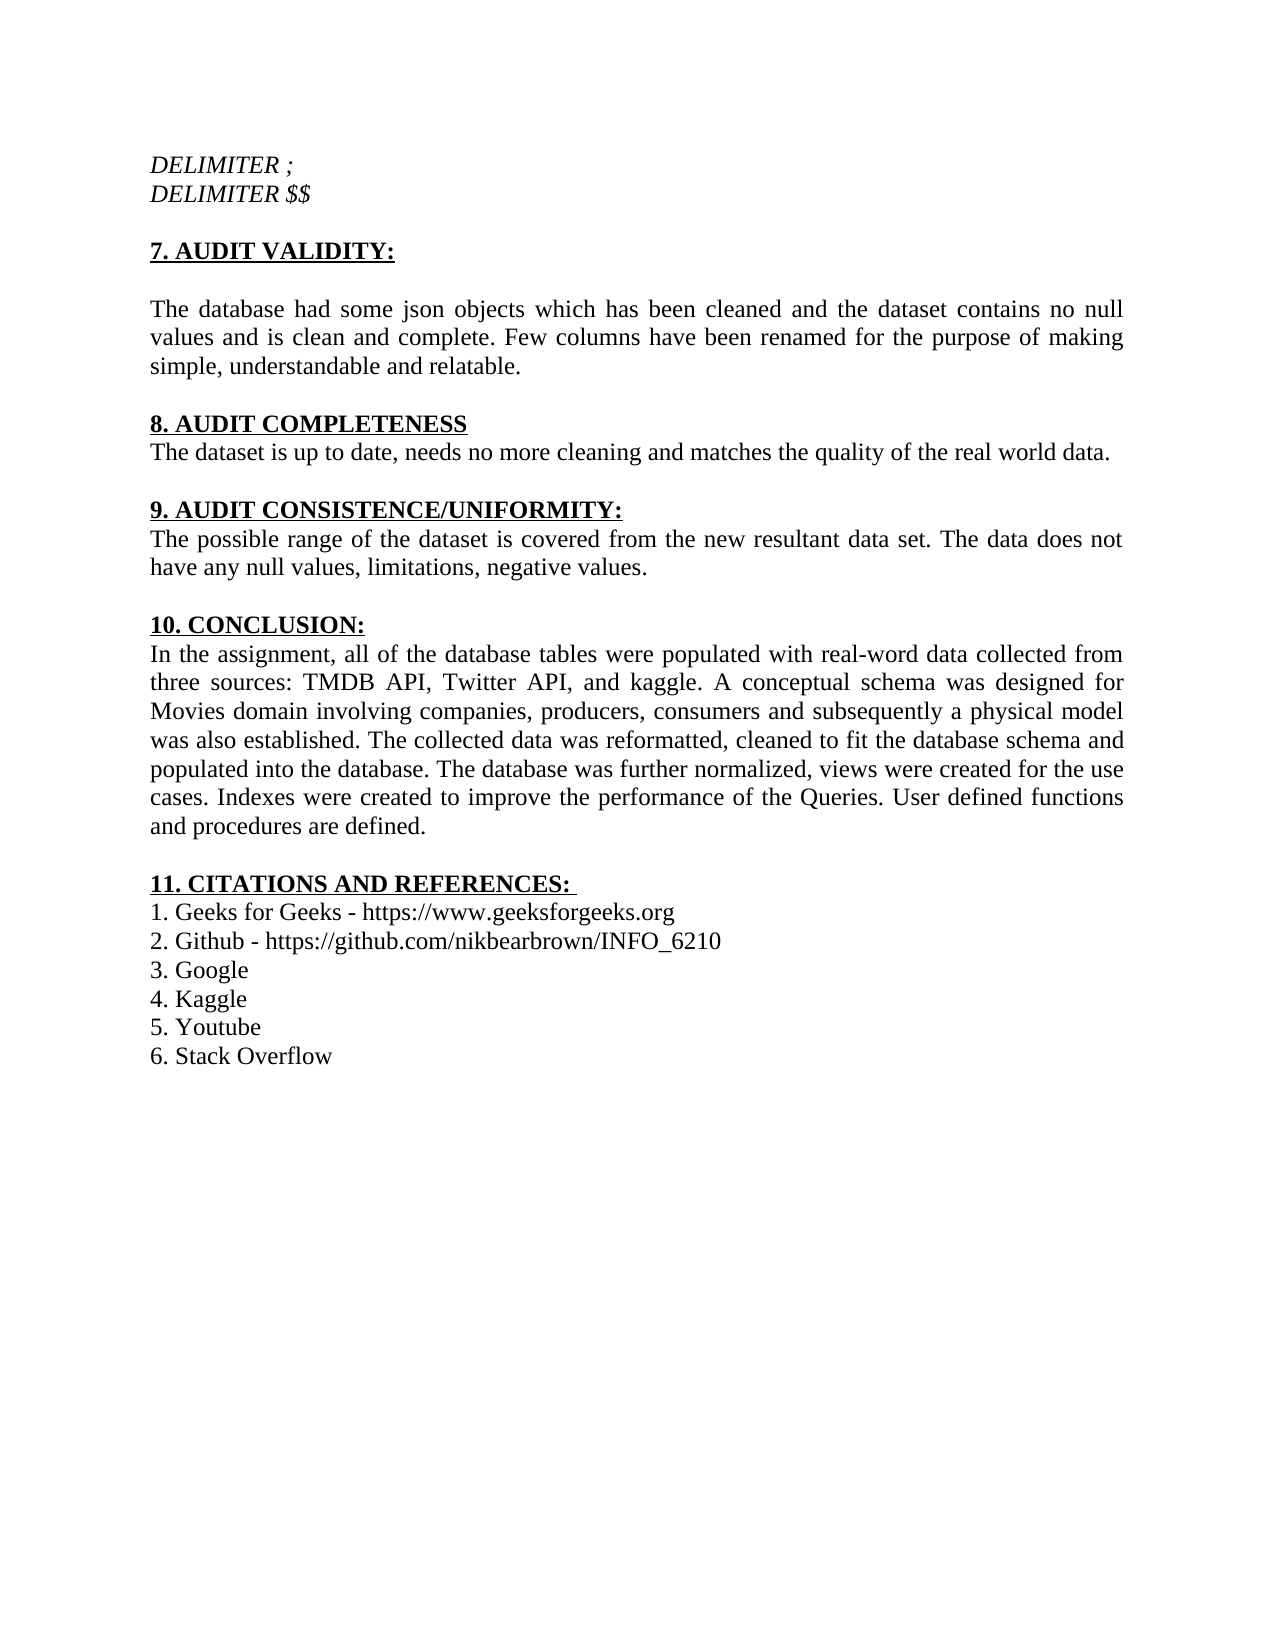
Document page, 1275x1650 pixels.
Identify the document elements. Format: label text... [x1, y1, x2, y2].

text 2. Github - https://github.com/nikbearbrown/INFO_6210 [150, 926, 1125, 955]
text 11. CITATIONS AND REFERENCES: [150, 869, 1125, 897]
text In the assignment, all of the database tables were populated with real-word data collected from three sources: TMDB API, Twitter API, and kaggle. A conceptual schema was designed for Movies domain involving companies, producers, consumers and subsequently a physical model was also established. The collected data was reformatted, cleaned to fit the database schema and populated into the database. The database was further normalized, views were created for the use cases. Indexes were created to improve the performance of the Queries. User defined functions and procedures are defined. [150, 639, 1125, 840]
text DELIMITER $$ [150, 179, 1125, 207]
text 1. Geeks for Geeks - https://www.geeksforgeeks.org [150, 897, 1125, 926]
text The database had some json objects which has been cleaned and the dataset contains no null values and is clean and complete. Few columns have been renamed for the purpose of making simple, understandable and relatable. [150, 294, 1125, 380]
text DELIMITER ; [150, 150, 1125, 179]
text 4. Kaggle [150, 984, 1125, 1012]
text The possible range of the dataset is covered from the new resultant data set. The data does not have any null values, limitations, negative values. [150, 524, 1125, 581]
text 6. Stack Overflow [150, 1041, 1125, 1070]
text 5. Youtube [150, 1012, 1125, 1041]
text 8. AUDIT COMPLETENESS [150, 409, 1125, 437]
text 3. Google [150, 955, 1125, 984]
text 10. CONCLUSION: [150, 610, 1125, 639]
text 7. AUDIT VALIDITY: [150, 236, 1125, 265]
text 9. AUDIT CONSISTENCE/UNIFORMITY: [150, 495, 1125, 524]
text The dataset is up to date, needs no more cleaning and matches the quality of the real world data. [150, 437, 1125, 466]
